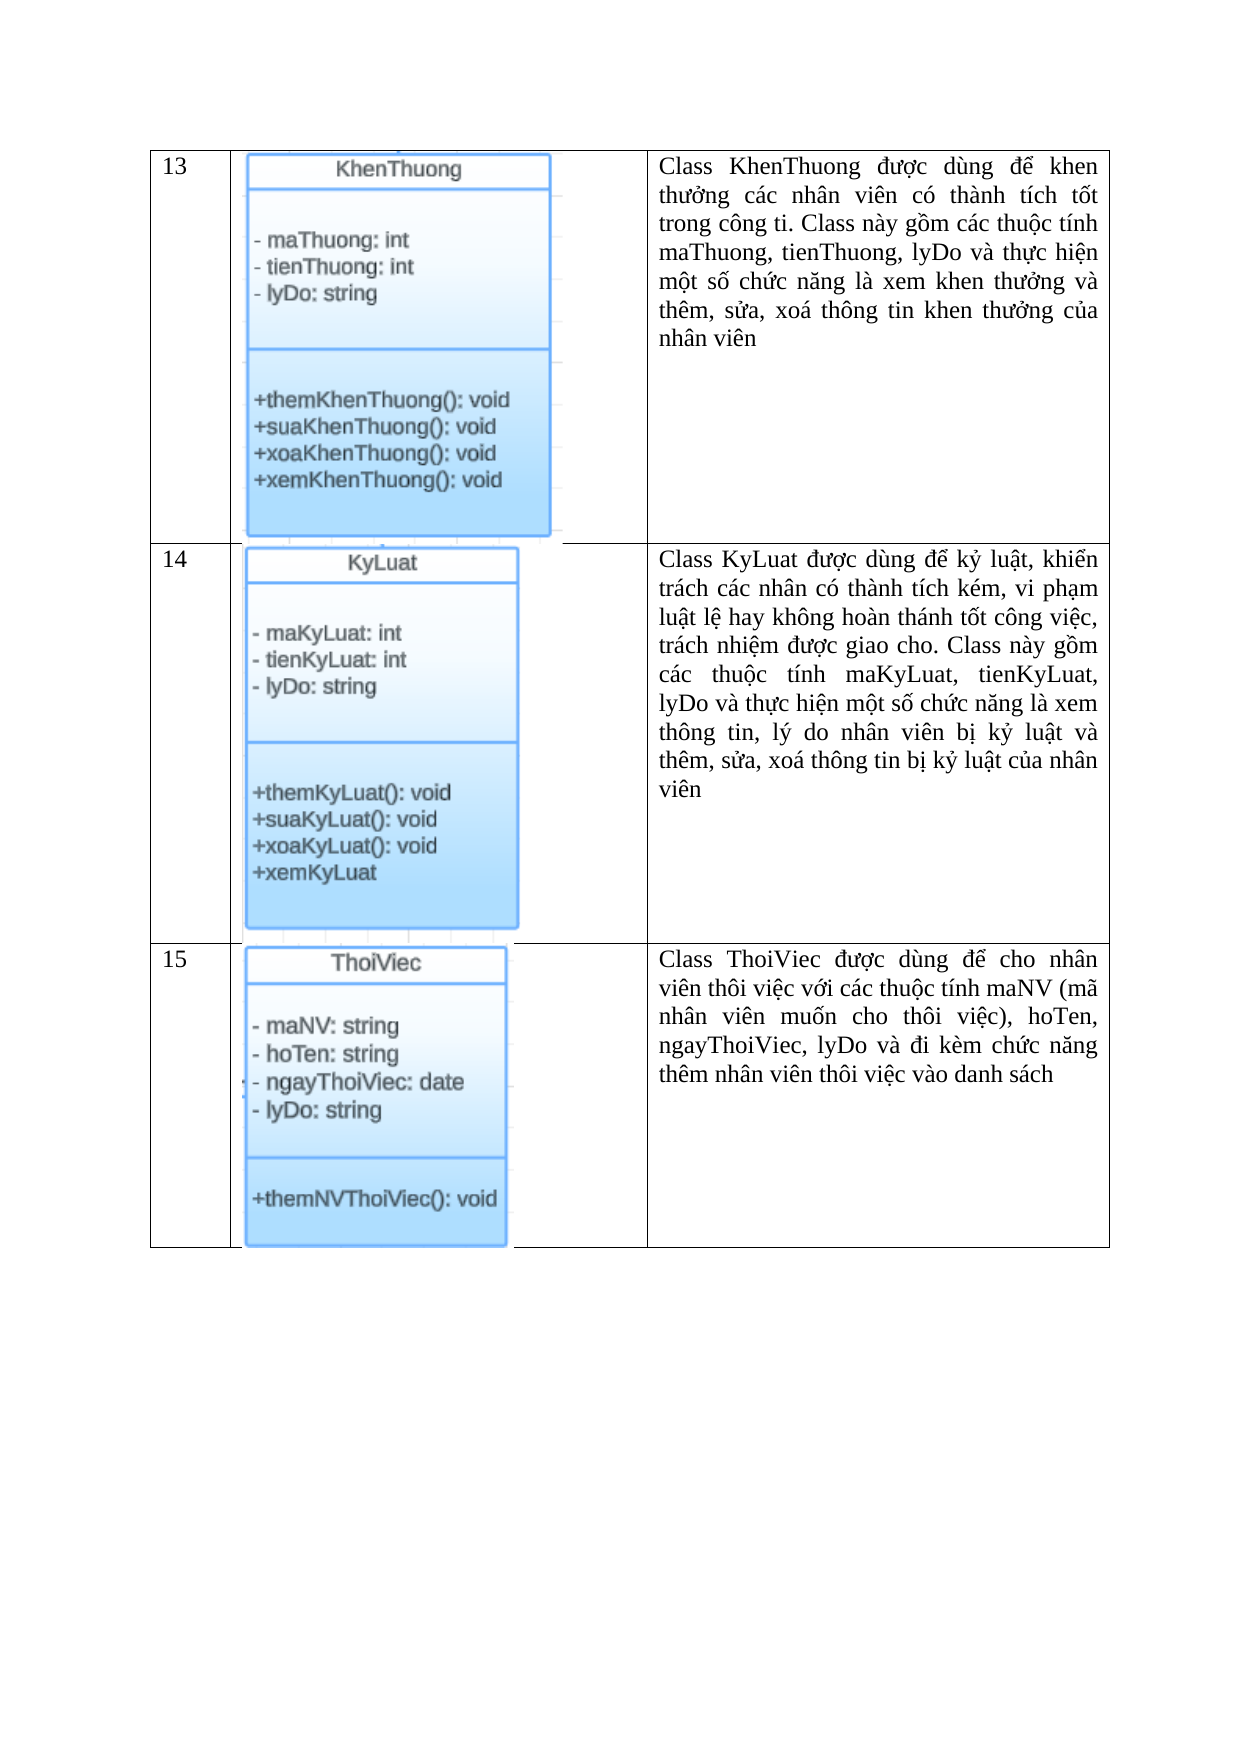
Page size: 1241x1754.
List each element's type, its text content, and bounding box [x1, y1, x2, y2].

table_cell [514, 944, 647, 1247]
table_cell [231, 944, 242, 1247]
table_cell Class KyLuat được dùng để kỷ luật, khiển trách các nhân có thành tích kém, vi phạm luật lệ hay không hoàn thánh tốt công việc, trách nhiệm được giao cho. Class này gồm các thuộc tính maKyLuat, tienKyLuat, lyDo và thực hiện một số chức năng là xem thông tin, lý do nhân viên bị kỷ luật và thêm, sửa, xoá thông tin bị kỷ luật của nhân viên [648, 544, 1109, 943]
table_cell [521, 544, 647, 943]
table_cell 13 [151, 151, 230, 543]
table_cell 15 [151, 944, 230, 1247]
table_cell [563, 151, 647, 543]
table_cell Class ThoiViec được dùng để cho nhân viên thôi việc với các thuộc tính maNV (mã nhân viên muốn cho thôi việc), hoTen, ngayThoiViec, lyDo và đi kèm chức năng thêm nhân viên thôi việc vào danh sách [648, 944, 1109, 1247]
table_cell Class KhenThuong được dùng để khen thưởng các nhân viên có thành tích tốt trong công ti. Class này gồm các thuộc tính maThuong, tienThuong, lyDo và thực hiện một số chức năng là xem khen thưởng và thêm, sửa, xoá thông tin khen thưởng của nhân viên [648, 151, 1109, 543]
table_cell [231, 544, 242, 943]
table_cell [231, 151, 242, 543]
picture [242, 151, 563, 1248]
table_cell 14 [151, 544, 230, 943]
